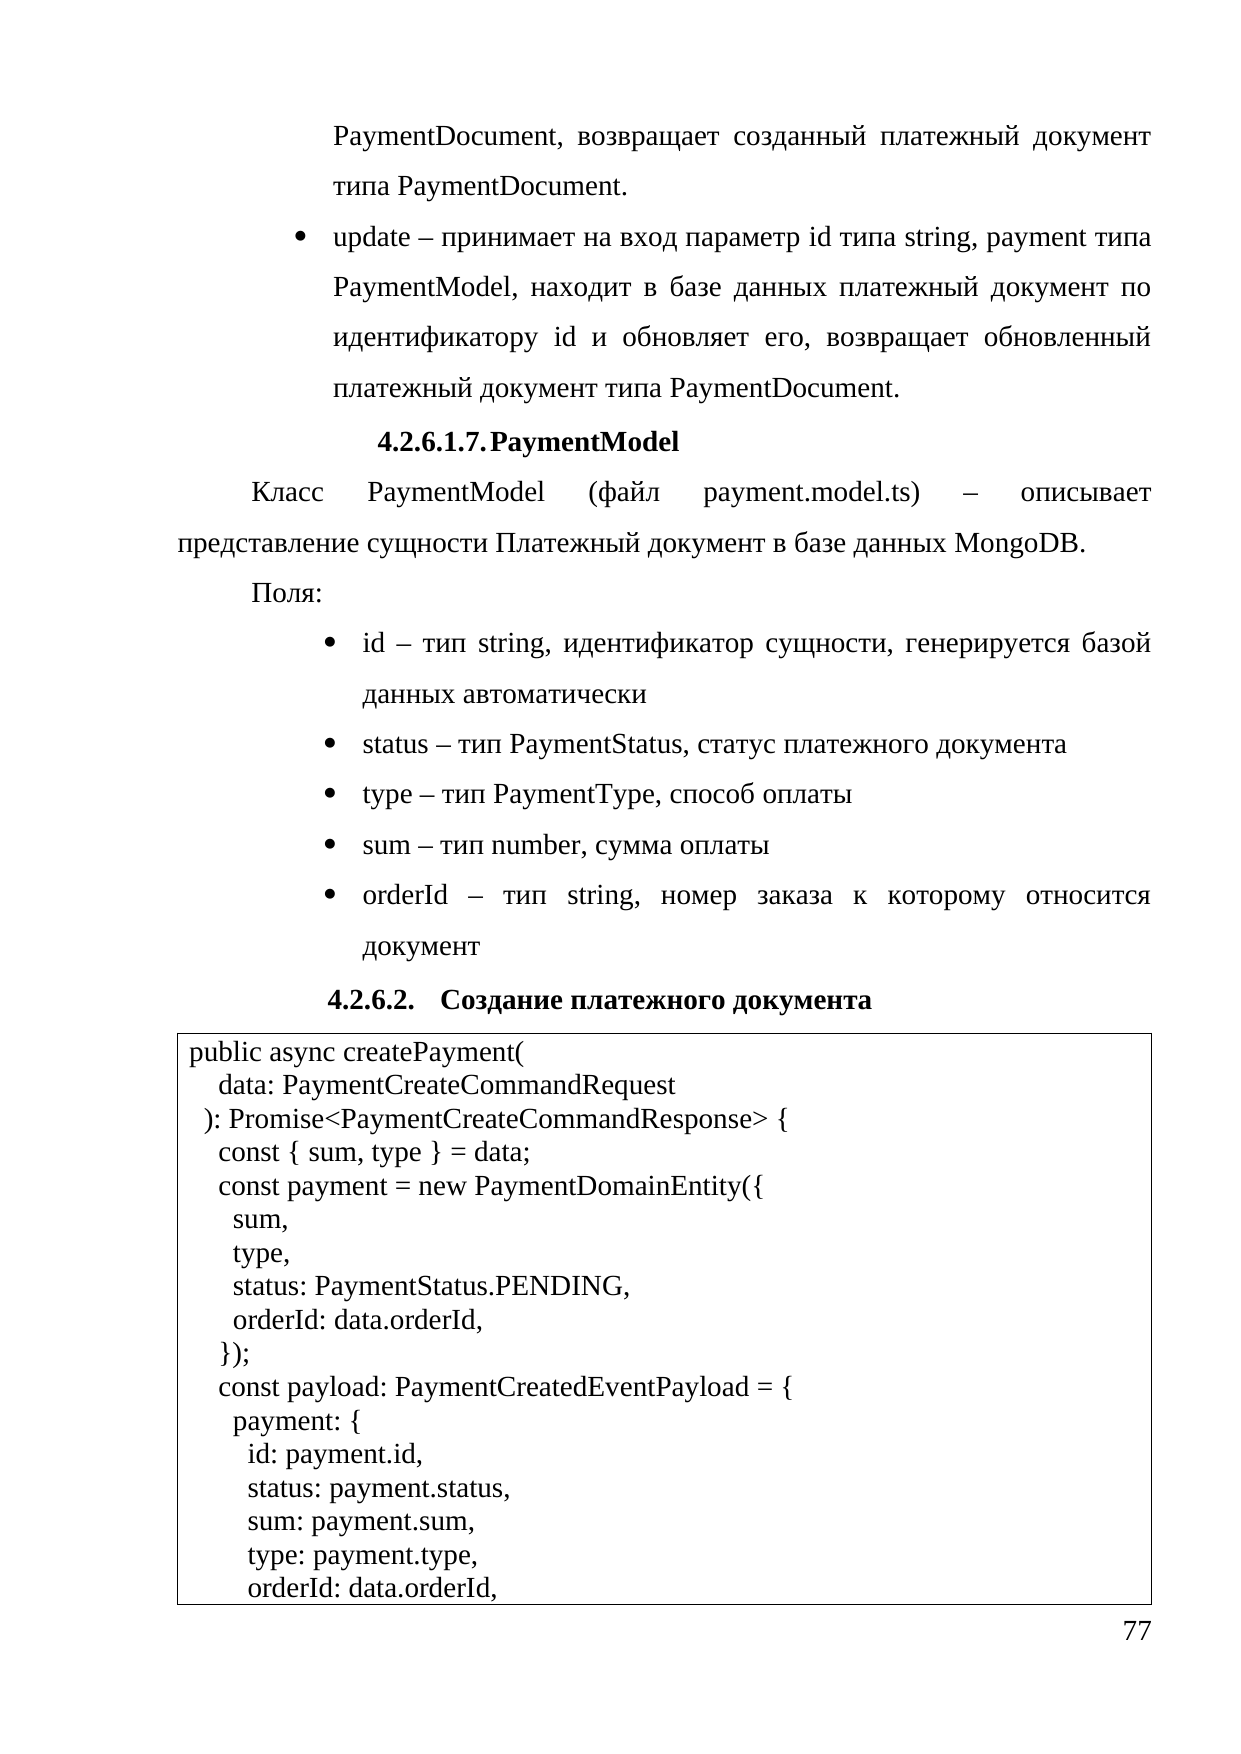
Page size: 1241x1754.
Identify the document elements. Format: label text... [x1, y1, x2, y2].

list update – принимает на вход параметр id типа string, payment типа PaymentModel, находит в базе данных платежный документ по идентификатору id и обновляет его, возвращает обновленный платежный документ типа PaymentDocument. [295, 219, 1152, 403]
text Класс PaymentModel (файл payment.model.ts) – описывает представление сущности Платежный документ в базе данных MongoDB. [177, 474, 1152, 558]
list orderId – тип string, номер заказа к которому относится документ [325, 877, 1152, 961]
subtitle PaymentModel [377, 424, 1152, 458]
list type – тип PaymentType, способ оплаты [325, 777, 1152, 810]
list sum – тип number, сумма оплаты [325, 827, 1152, 861]
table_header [178, 1034, 1151, 1604]
list id – тип string, идентификатор сущности, генерируется базой данных автоматически [325, 626, 1152, 709]
list status – тип PaymentStatus, статус платежного документа [325, 726, 1152, 760]
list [295, 118, 1152, 202]
text Поля: [177, 575, 1152, 609]
subtitle Создание платежного документа [327, 982, 1152, 1016]
